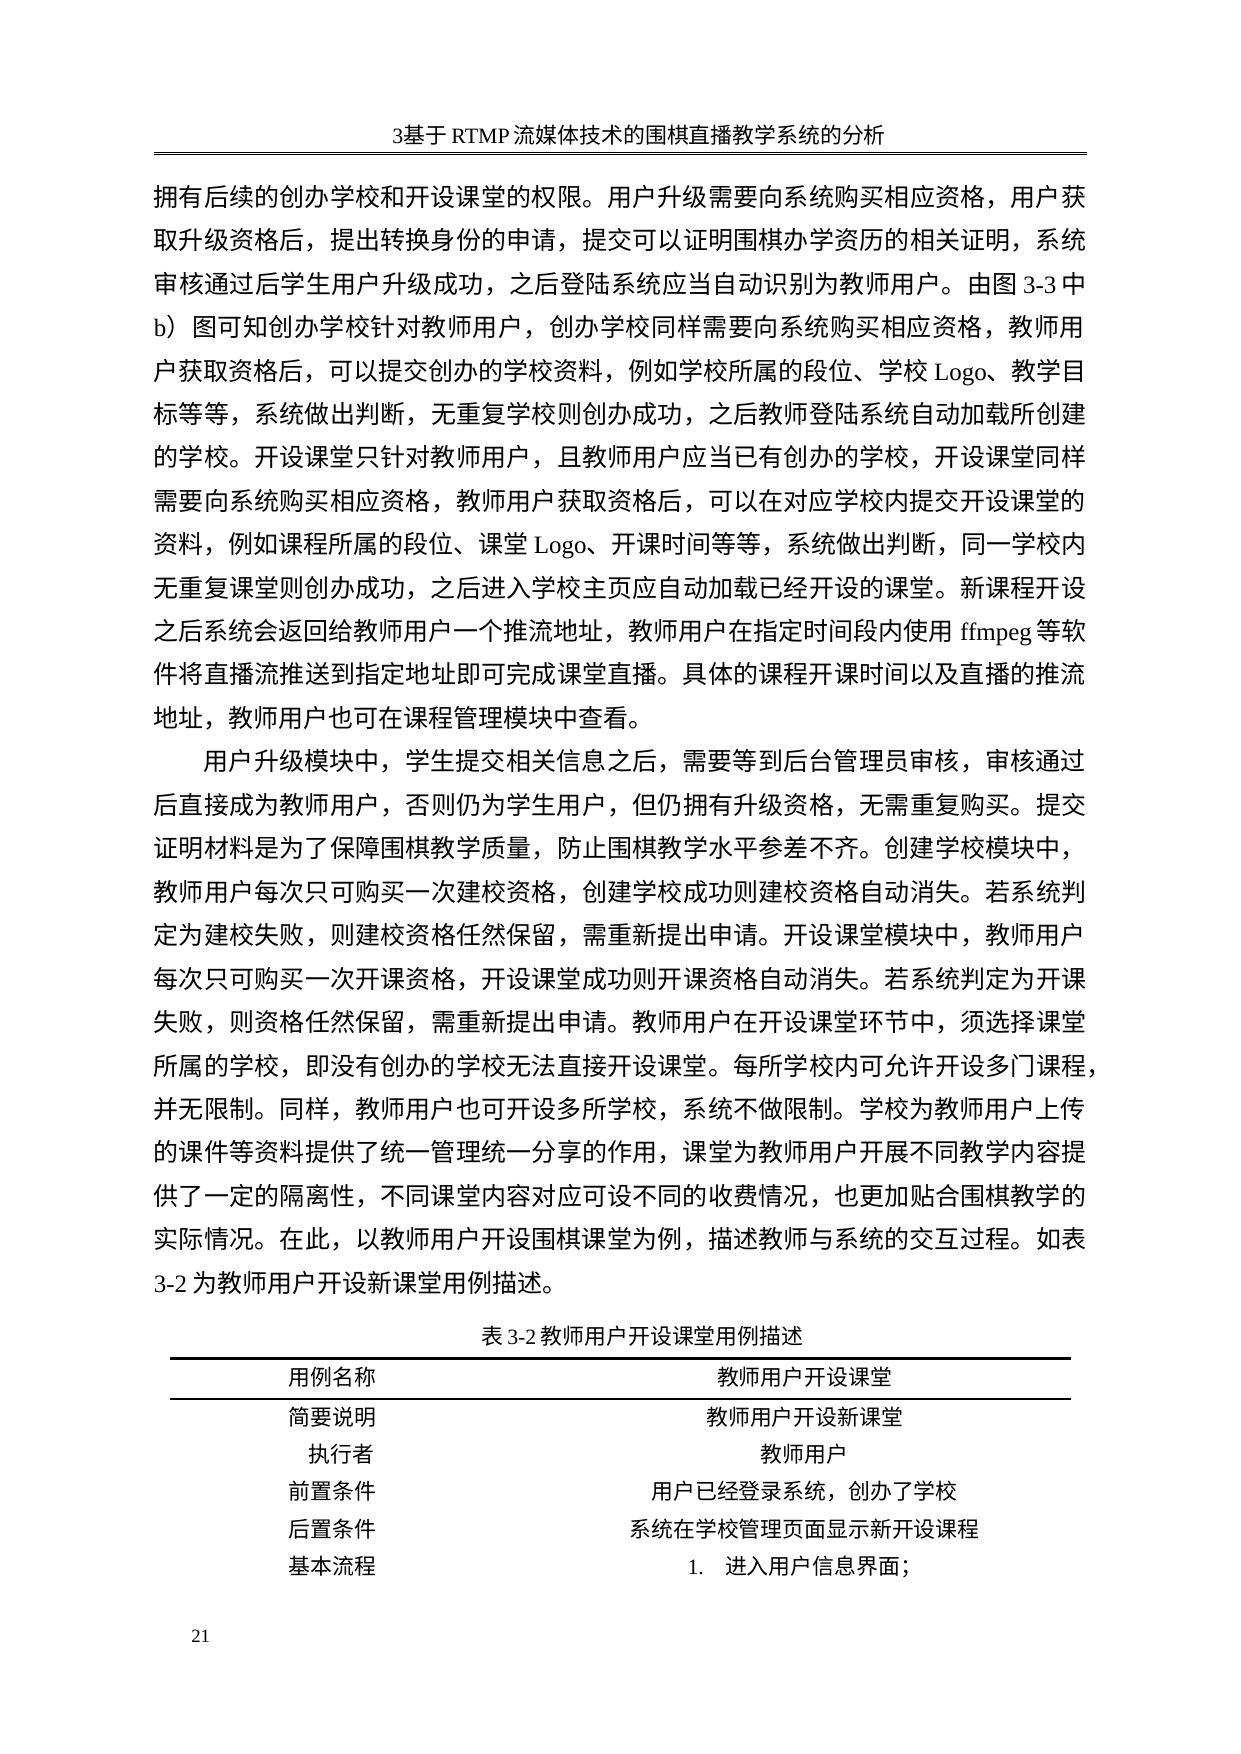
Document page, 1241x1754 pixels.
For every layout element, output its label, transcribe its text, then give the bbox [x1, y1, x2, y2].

table_header 用例名称 [170, 1360, 494, 1397]
table_header 教师用户开设课堂 [495, 1360, 1071, 1397]
table_cell 用户已经登录系统，创办了学校 [495, 1474, 1071, 1512]
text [153, 177, 1087, 735]
table_cell 教师用户 [495, 1437, 1071, 1474]
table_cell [495, 1549, 1071, 1587]
table_cell 简要说明 [170, 1400, 494, 1437]
table_cell 前置条件 [170, 1474, 494, 1512]
table_cell 后置条件 [170, 1512, 494, 1549]
table_cell 系统在学校管理页面显示新开设课程 [495, 1512, 1071, 1549]
table_cell 基本流程 [170, 1549, 494, 1587]
text 用户升级模块中，学生提交相关信息之后，需要等到后台管理员审核，审核通过后直接成为教师用户，否则仍为学生用户，但仍拥有升级资格，无需重复购买。提交证明材料是为了保障围棋教学质量，防止围棋教学水平参差不齐。创建学校模块中，教师用户每次只可购买一次建校资格，创建学校成功则建校资格自动消失。若系统判定为建校失败，则建校资格任然保留，需重新提出申请。开设课堂模块中，教师用户每次只可购买一次开课资格，开设课堂成功则开课资格自动消失。若系统判定为开课失败，则资格任然保留，需重新提出申请。教师用户在开设课堂环节中，须选择课堂所属的学校，即没有创办的学校无法直接开设课堂。每所学校内可允许开设多门课程，并无限制。同样，教师用户也可开设多所学校，系统不做限制。学校为教师用户上传的课件等资料提供了统一管理统一分享的作用，课堂为教师用户开展不同教学内容提供了一定的隔离性，不同课堂内容对应可设不同的收费情况，也更加贴合围棋教学的实际情况。在此，以教师用户开设围棋课堂为例，描述教师与系统的交互过程。如表3-2为教师用户开设新课堂用例描述。 [153, 742, 1087, 1299]
table_cell 教师用户开设新课堂 [495, 1400, 1071, 1437]
text 表3-2教师用户开设课堂用例描述 [153, 1319, 1087, 1351]
table_cell 执行者 [170, 1437, 494, 1474]
